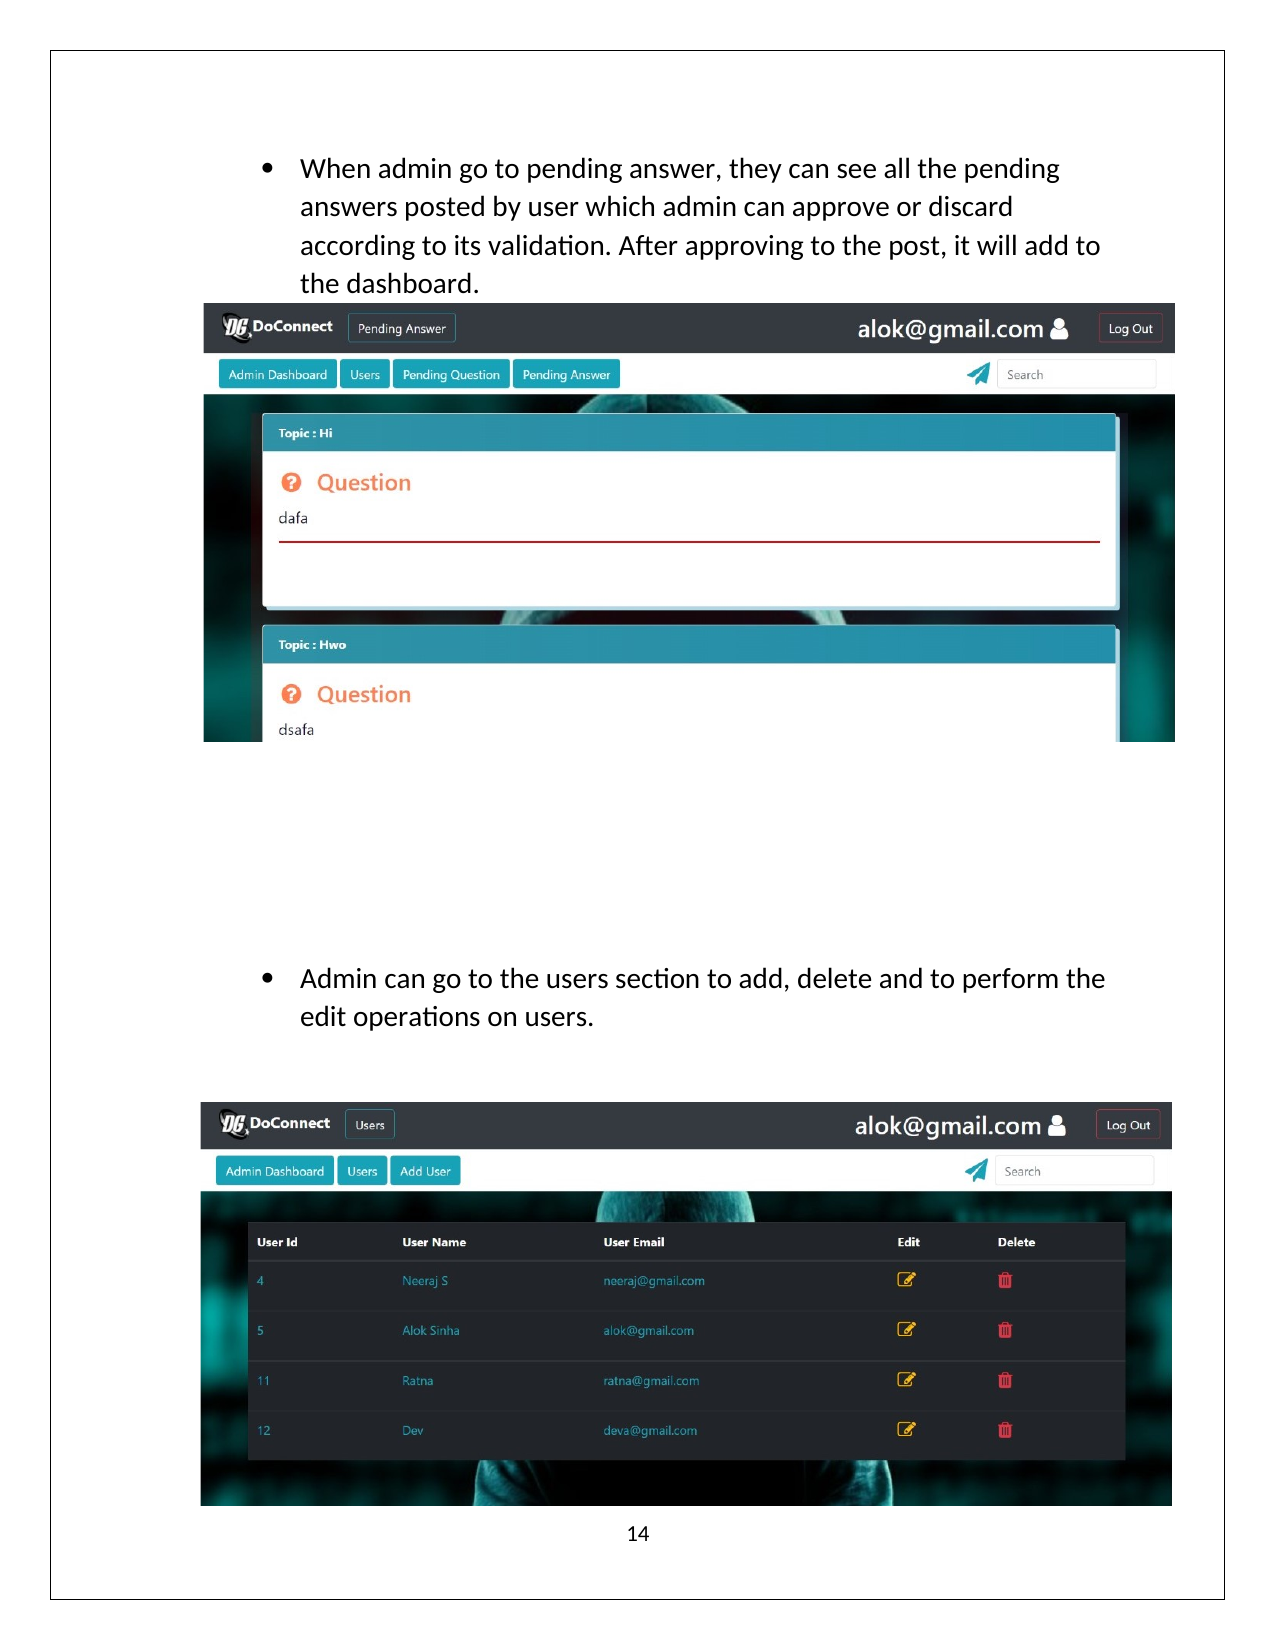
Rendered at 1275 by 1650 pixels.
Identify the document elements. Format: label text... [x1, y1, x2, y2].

picture [200, 1102, 1172, 1506]
list When admin go to pending answer, they can see all the pending answers posted by user which admin can approve or discard according to its validation. After approving to the post, it will add to the dashboard. [262, 150, 1125, 301]
list Admin can go to the users section to add, delete and to perform the edit operations on users. [262, 960, 1125, 1034]
picture [203, 303, 1175, 741]
